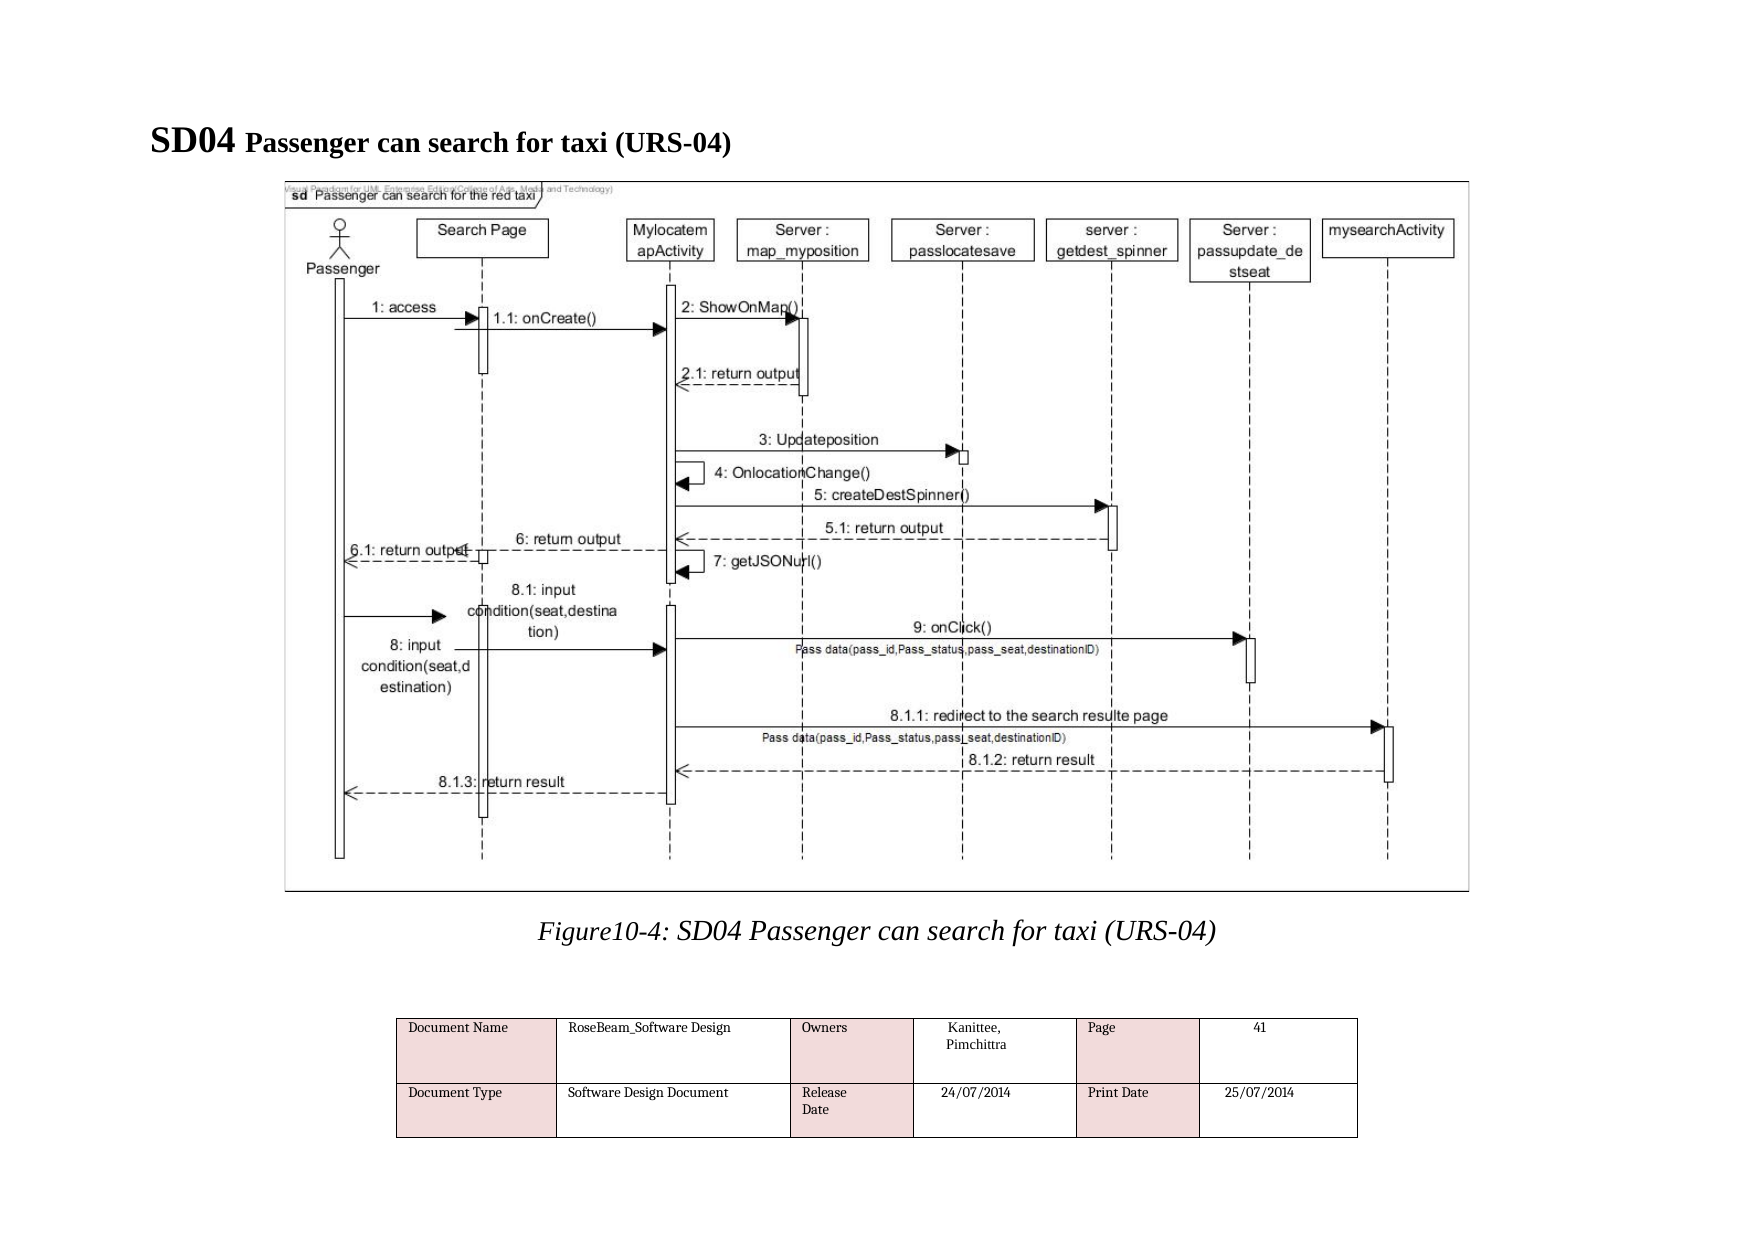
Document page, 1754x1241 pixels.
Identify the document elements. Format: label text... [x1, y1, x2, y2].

picture [284, 181, 1470, 892]
text SD04 Passenger can search for taxi (URS-04) [150, 117, 1604, 161]
text Figure10-4: SD04 Passenger can search for taxi (URS-04) [150, 913, 1604, 946]
